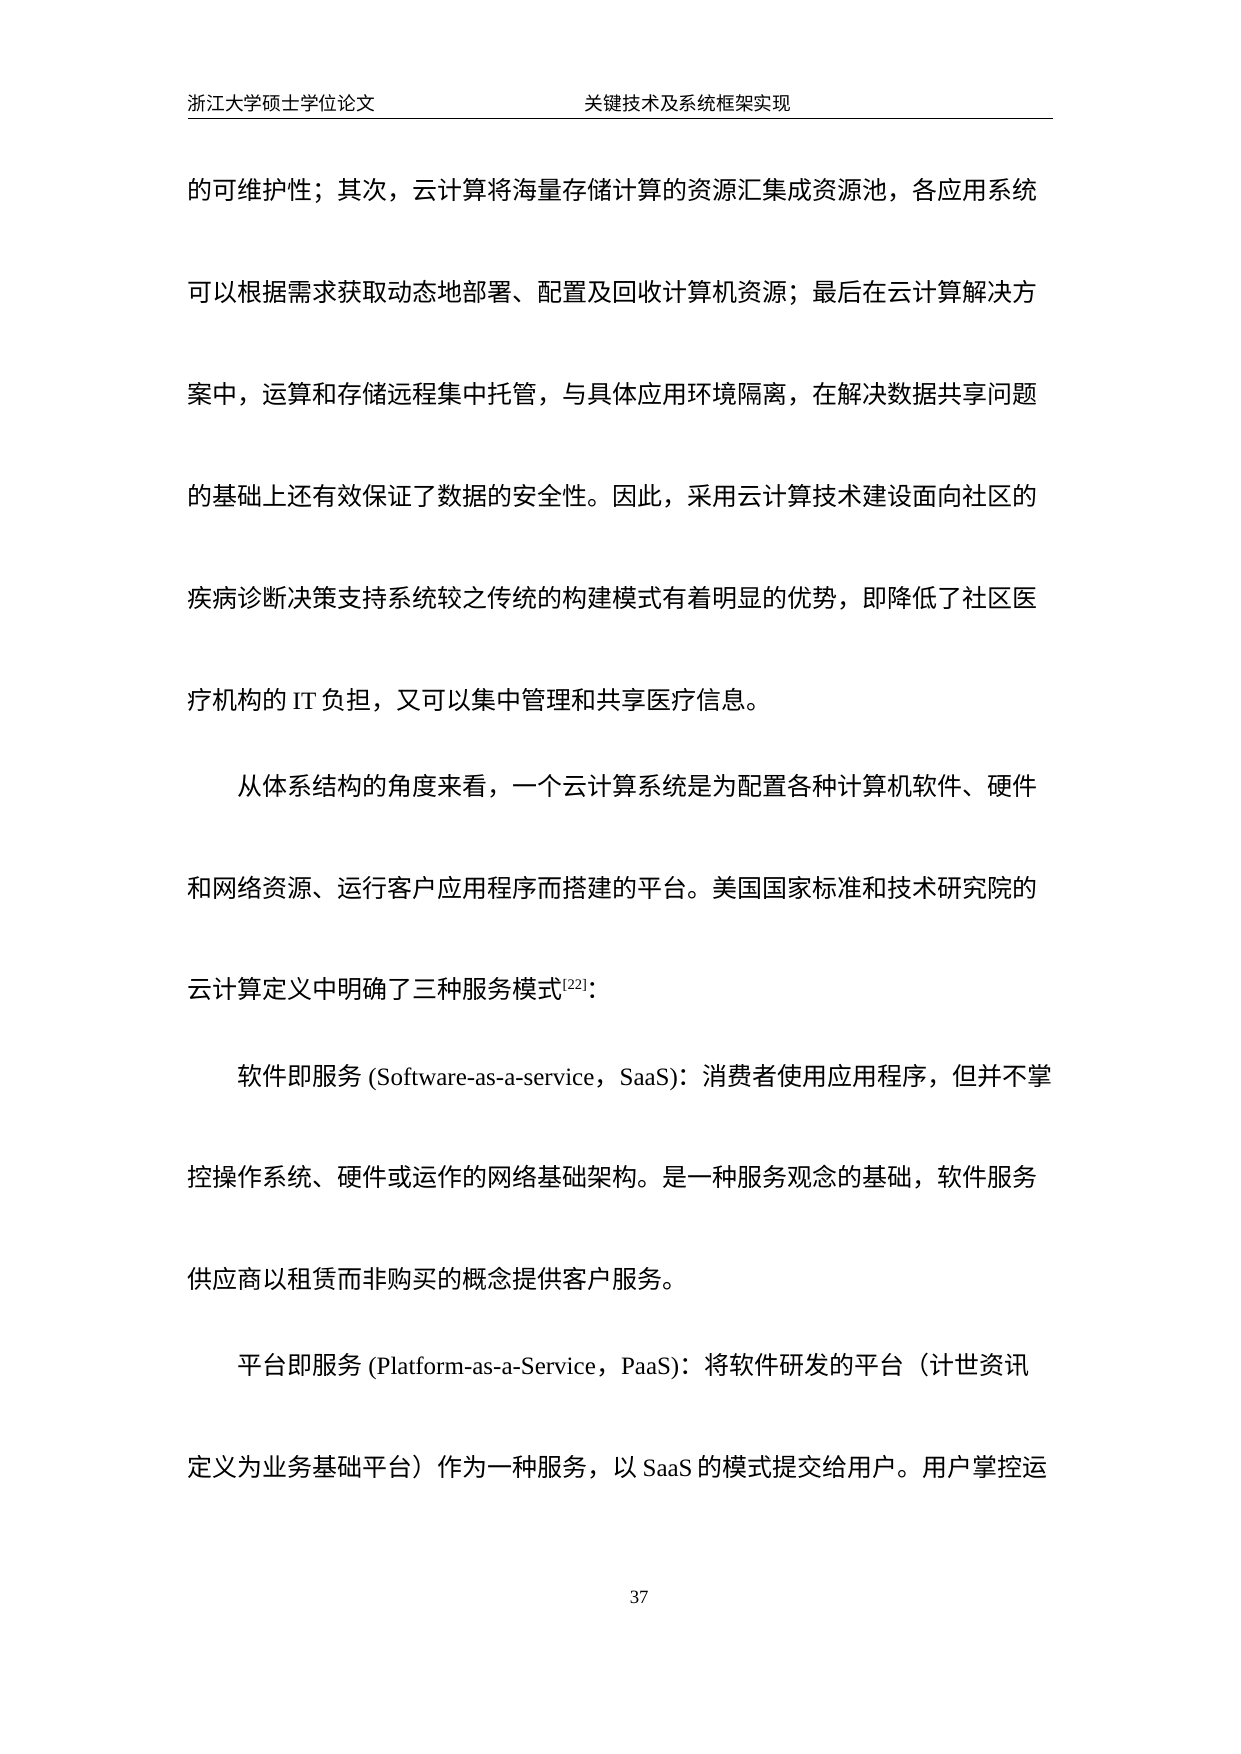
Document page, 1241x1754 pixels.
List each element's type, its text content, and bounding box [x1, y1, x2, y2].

text 软件即服务 (Software-as-a-service，SaaS)：消费者使用应用程序，但并不掌控操作系统、硬件或运作的网络基础架构。是一种服务观念的基础，软件服务供应商以租赁而非购买的概念提供客户服务。 [187, 1040, 1053, 1312]
text 从体系结构的角度来看，一个云计算系统是为配置各种计算机软件、硬件和网络资源、运行客户应用程序而搭建的平台。美国国家标准和技术研究院的云计算定义中明确了三种服务模式[22]： [187, 750, 1053, 1022]
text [187, 155, 1053, 732]
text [187, 1330, 1053, 1500]
